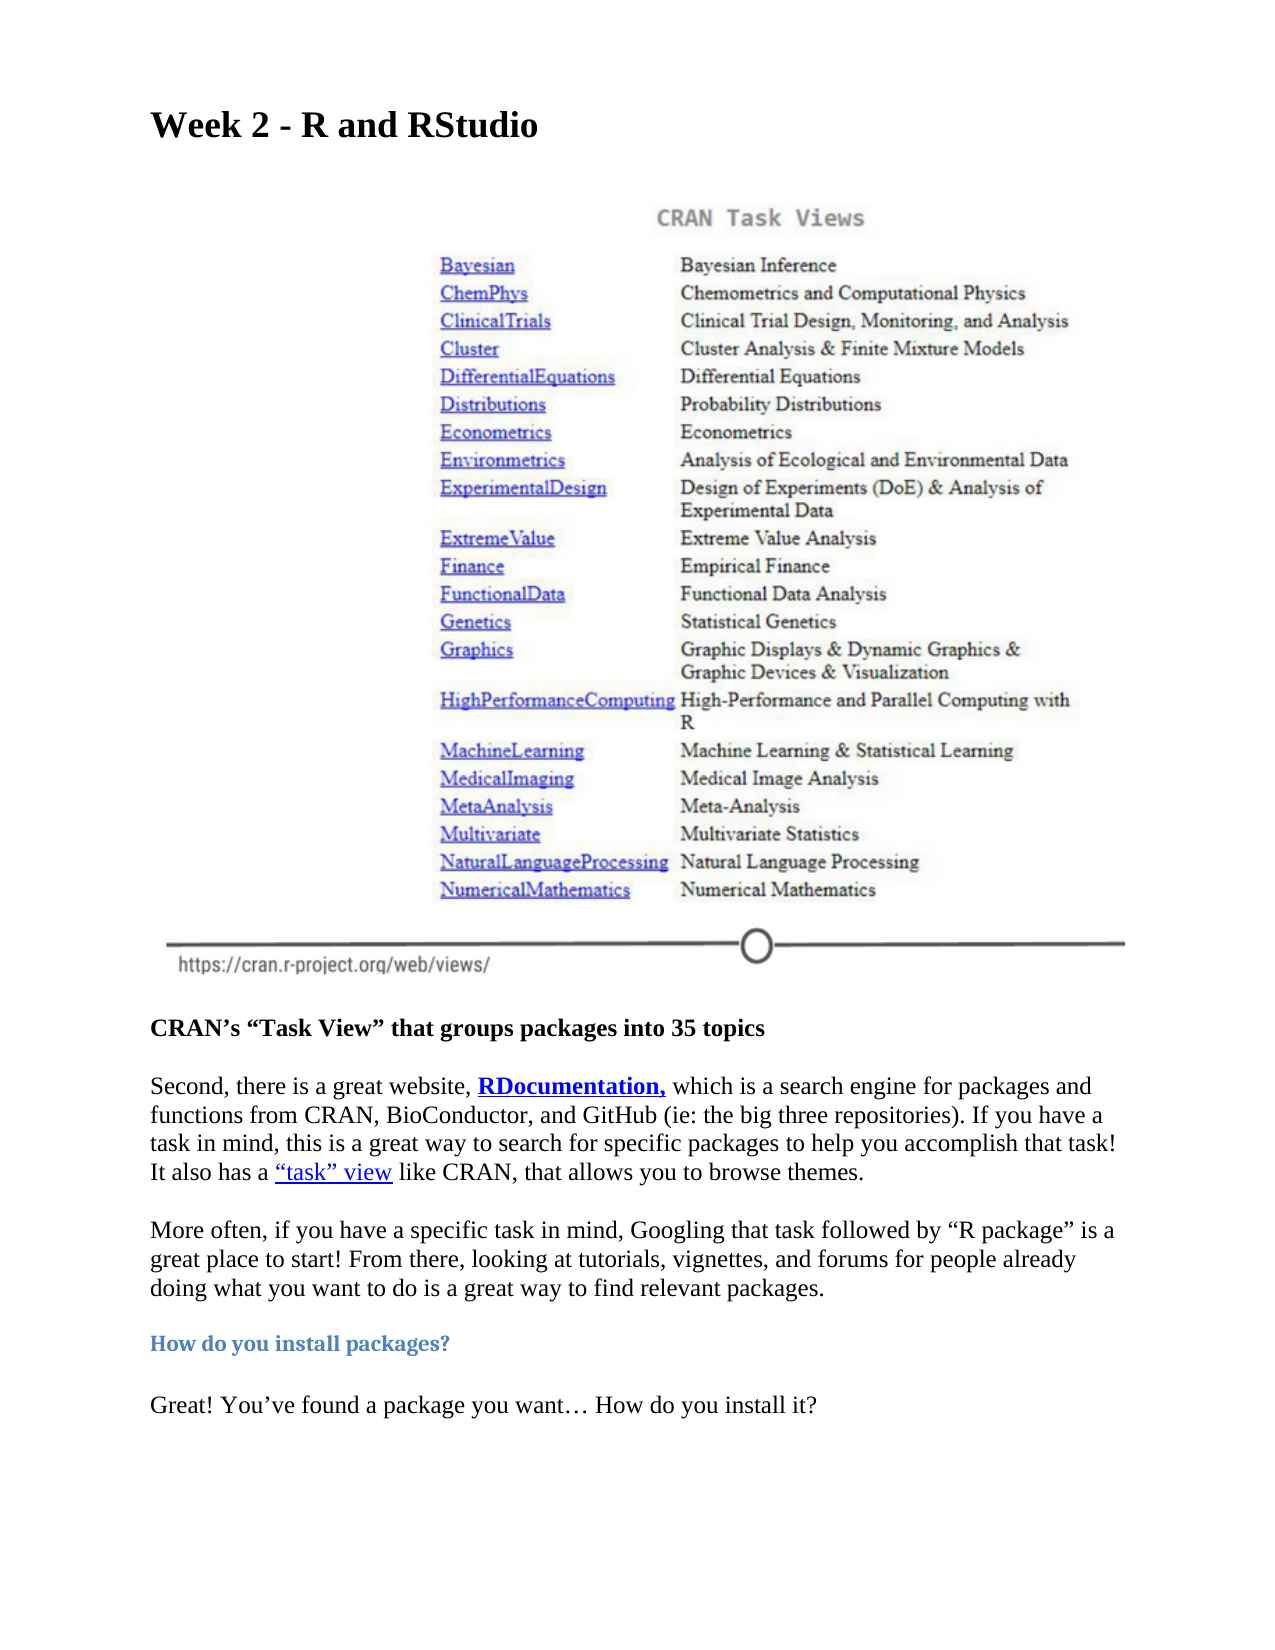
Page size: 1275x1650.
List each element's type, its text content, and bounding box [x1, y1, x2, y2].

text Great! You’ve found a package you want… How do you install it? [150, 1390, 1125, 1419]
picture [150, 203, 1125, 980]
text Second, there is a great website, RDocumentation, which is a search engine for packages and functions from CRAN, BioConductor, and GitHub (ie: the big three repositories). If you have a task in mind, this is a great way to search for specific packages to help you accomplish that task! It also has a “task” view like CRAN, that allows you to browse themes. [150, 1071, 1125, 1186]
text CRAN’s “Task View” that groups packages into 35 topics [150, 1013, 1125, 1042]
subtitle How do you install packages? [150, 1331, 1125, 1357]
text More often, if you have a specific task in mind, Googling that task followed by “R package” is a great place to start! From there, looking at tutorials, vignettes, and forums for people already doing what you want to do is a great way to find relevant packages. [150, 1215, 1125, 1301]
